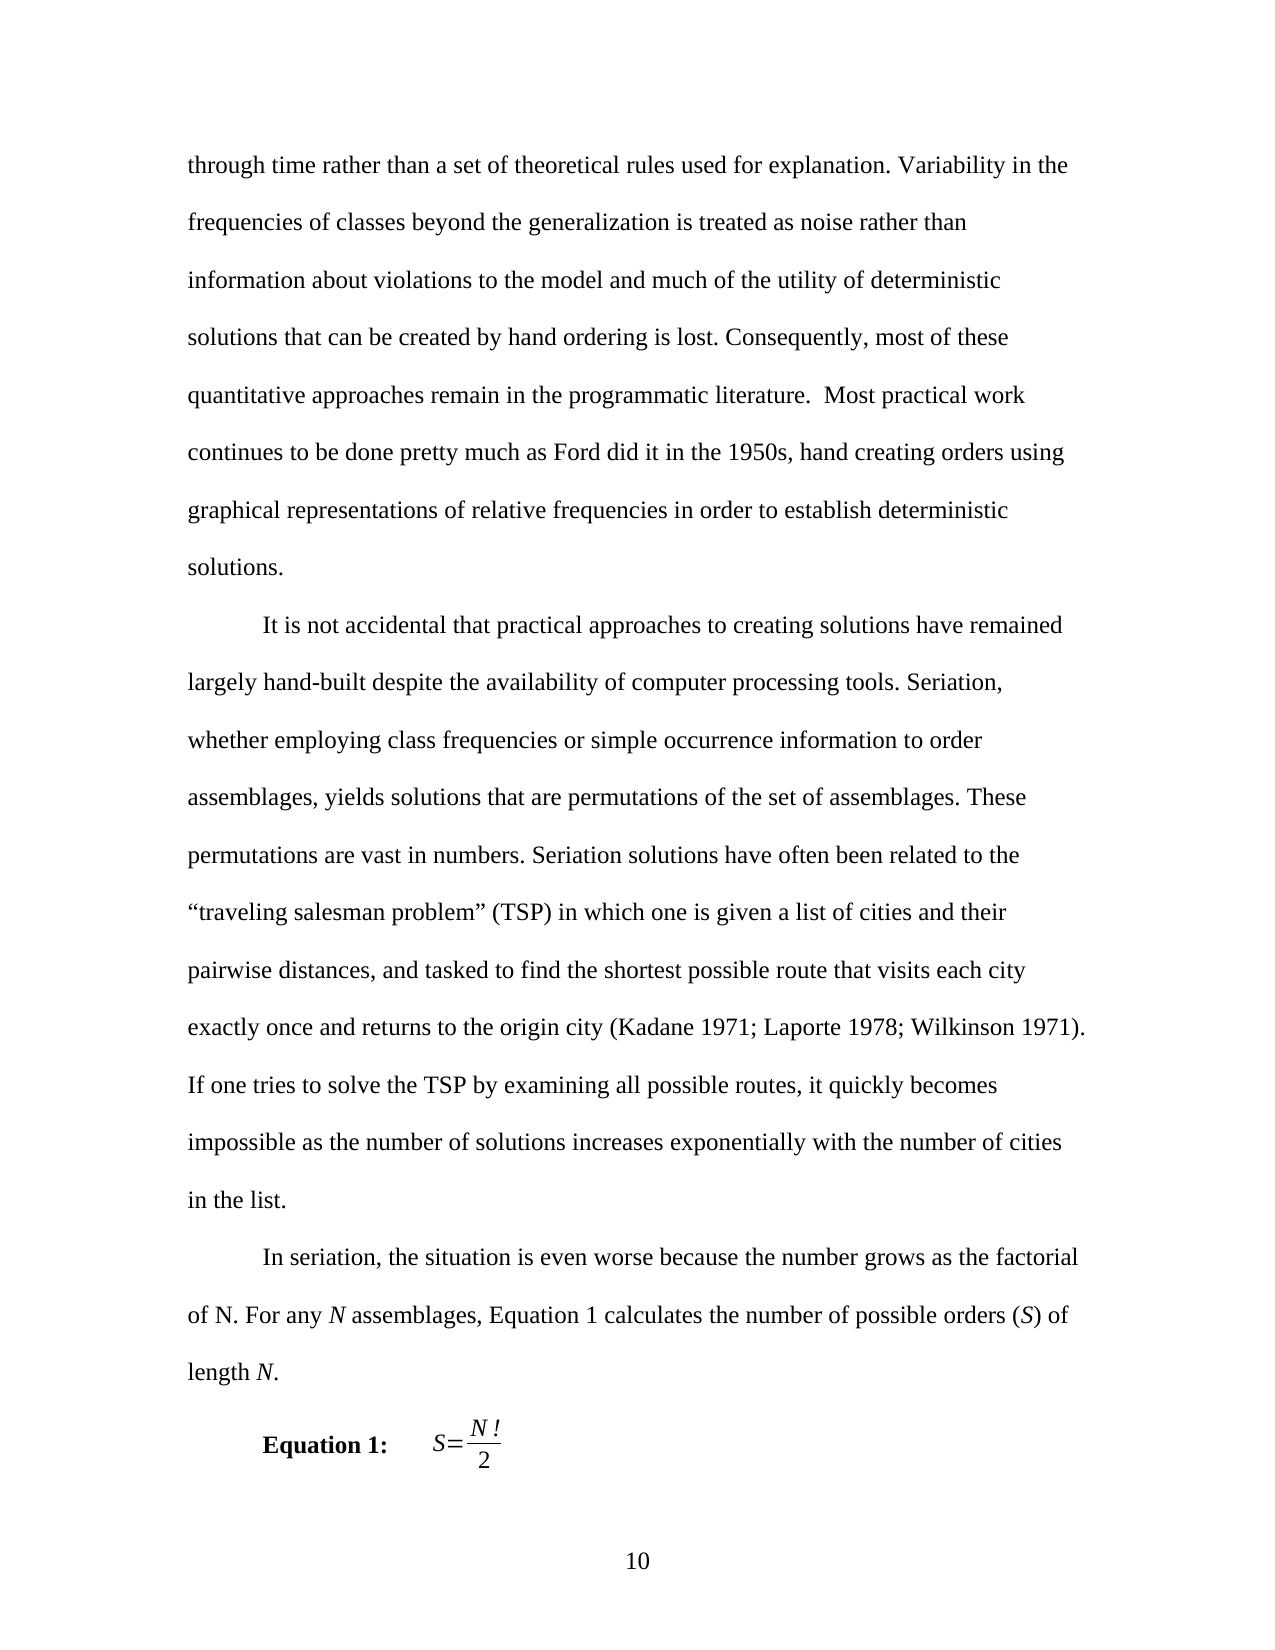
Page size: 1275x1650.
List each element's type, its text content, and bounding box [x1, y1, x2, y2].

text It is not accidental that practical approaches to creating solutions have remained largely hand-built despite the availability of computer processing tools. Seriation, whether employing class frequencies or simple occurrence information to order assemblages, yields solutions that are permutations of the set of assemblages. These permutations are vast in numbers. Seriation solutions have often been related to the “traveling salesman problem” (TSP) in which one is given a list of cities and their pairwise distances, and tasked to find the shortest possible route that visits each city exactly once and returns to the origin city (Kadane 1971; Laporte 1978; Wilkinson 1971). If one tries to solve the TSP by examining all possible routes, it quickly becomes impossible as the number of solutions increases exponentially with the number of cities in the list. [187, 610, 1087, 1214]
text Equation 1: [187, 1415, 1087, 1474]
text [187, 150, 1087, 581]
text In seriation, the situation is even worse because the number grows as the factorial of N. For any N assemblages, Equation 1 calculates the number of possible orders (S) of length N. [187, 1242, 1087, 1386]
